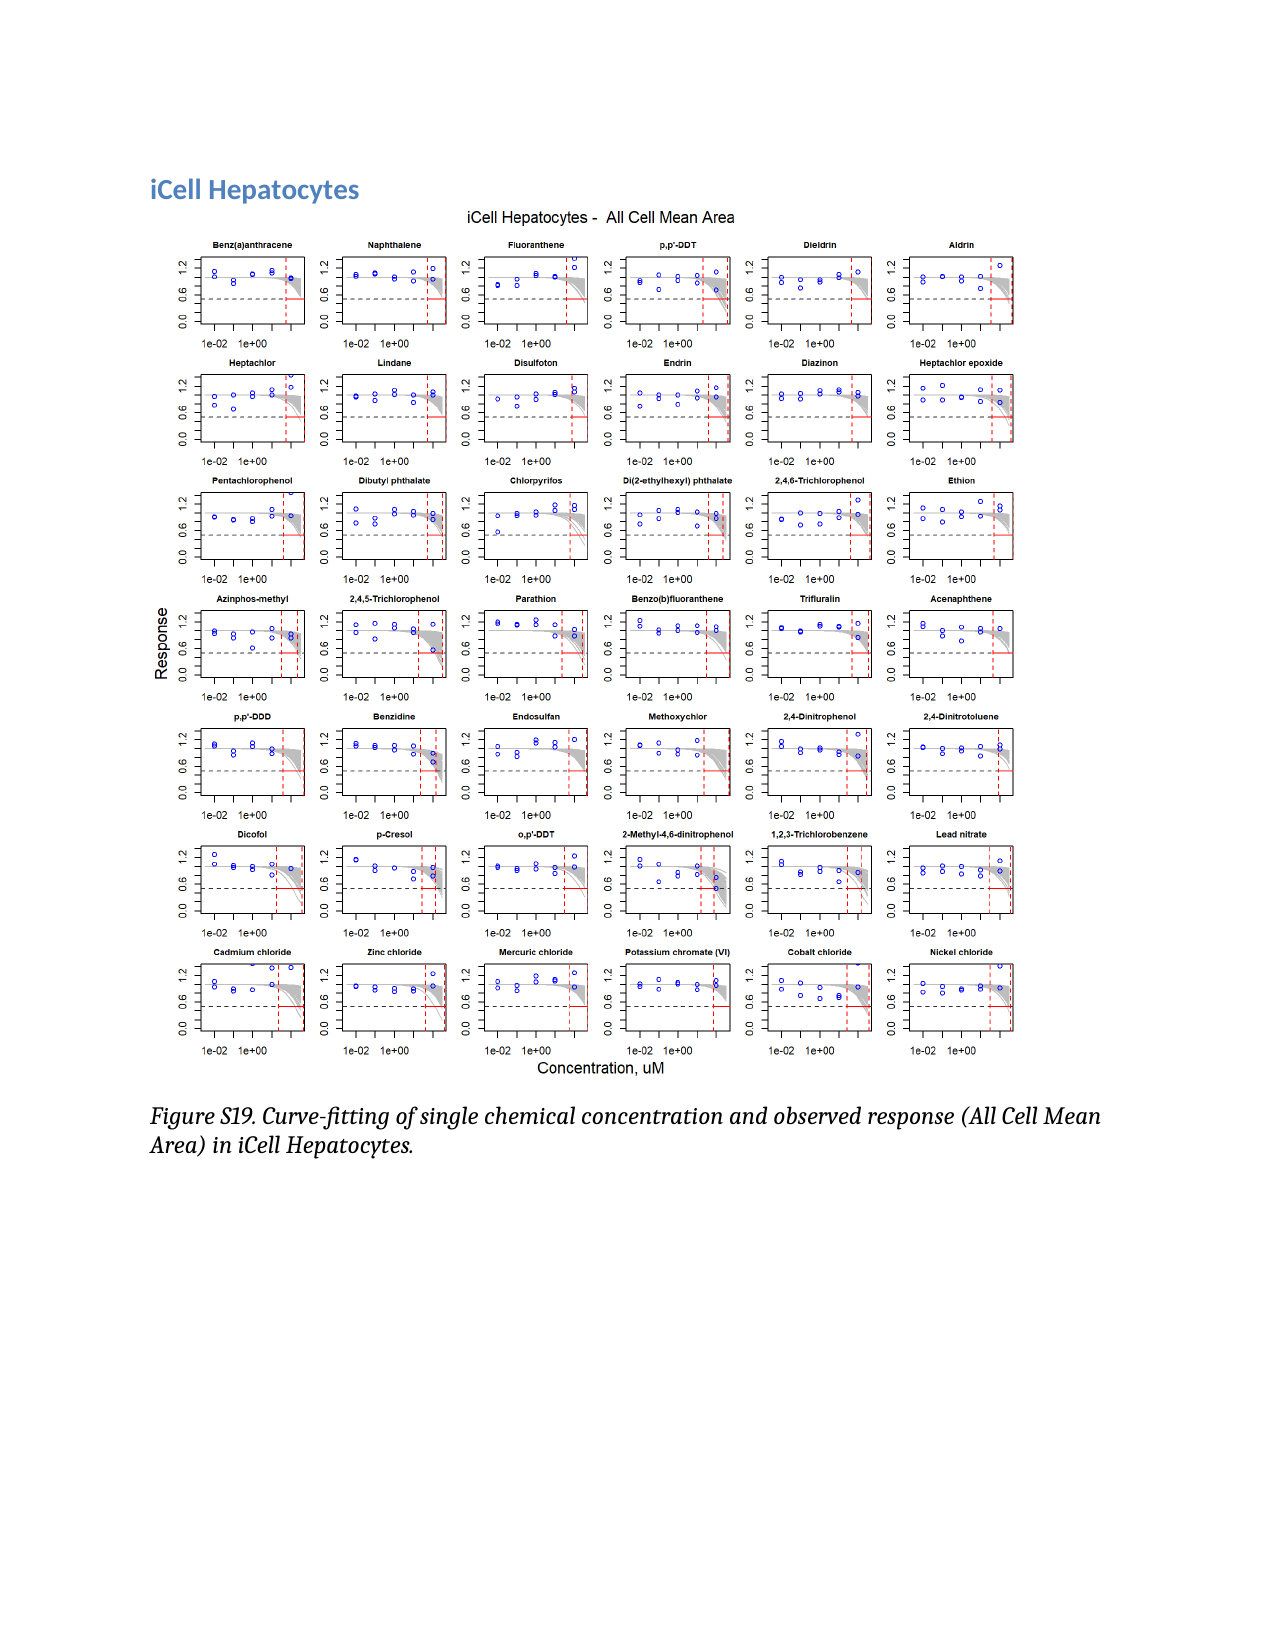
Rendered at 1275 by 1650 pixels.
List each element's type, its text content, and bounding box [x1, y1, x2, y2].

subtitle iCell Hepatocytes [150, 171, 1125, 206]
picture [150, 206, 1025, 1082]
text Figure S19. Curve-fitting of single chemical concentration and observed response (All Cell Mean Area) in iCell Hepatocytes. [150, 1102, 1125, 1160]
